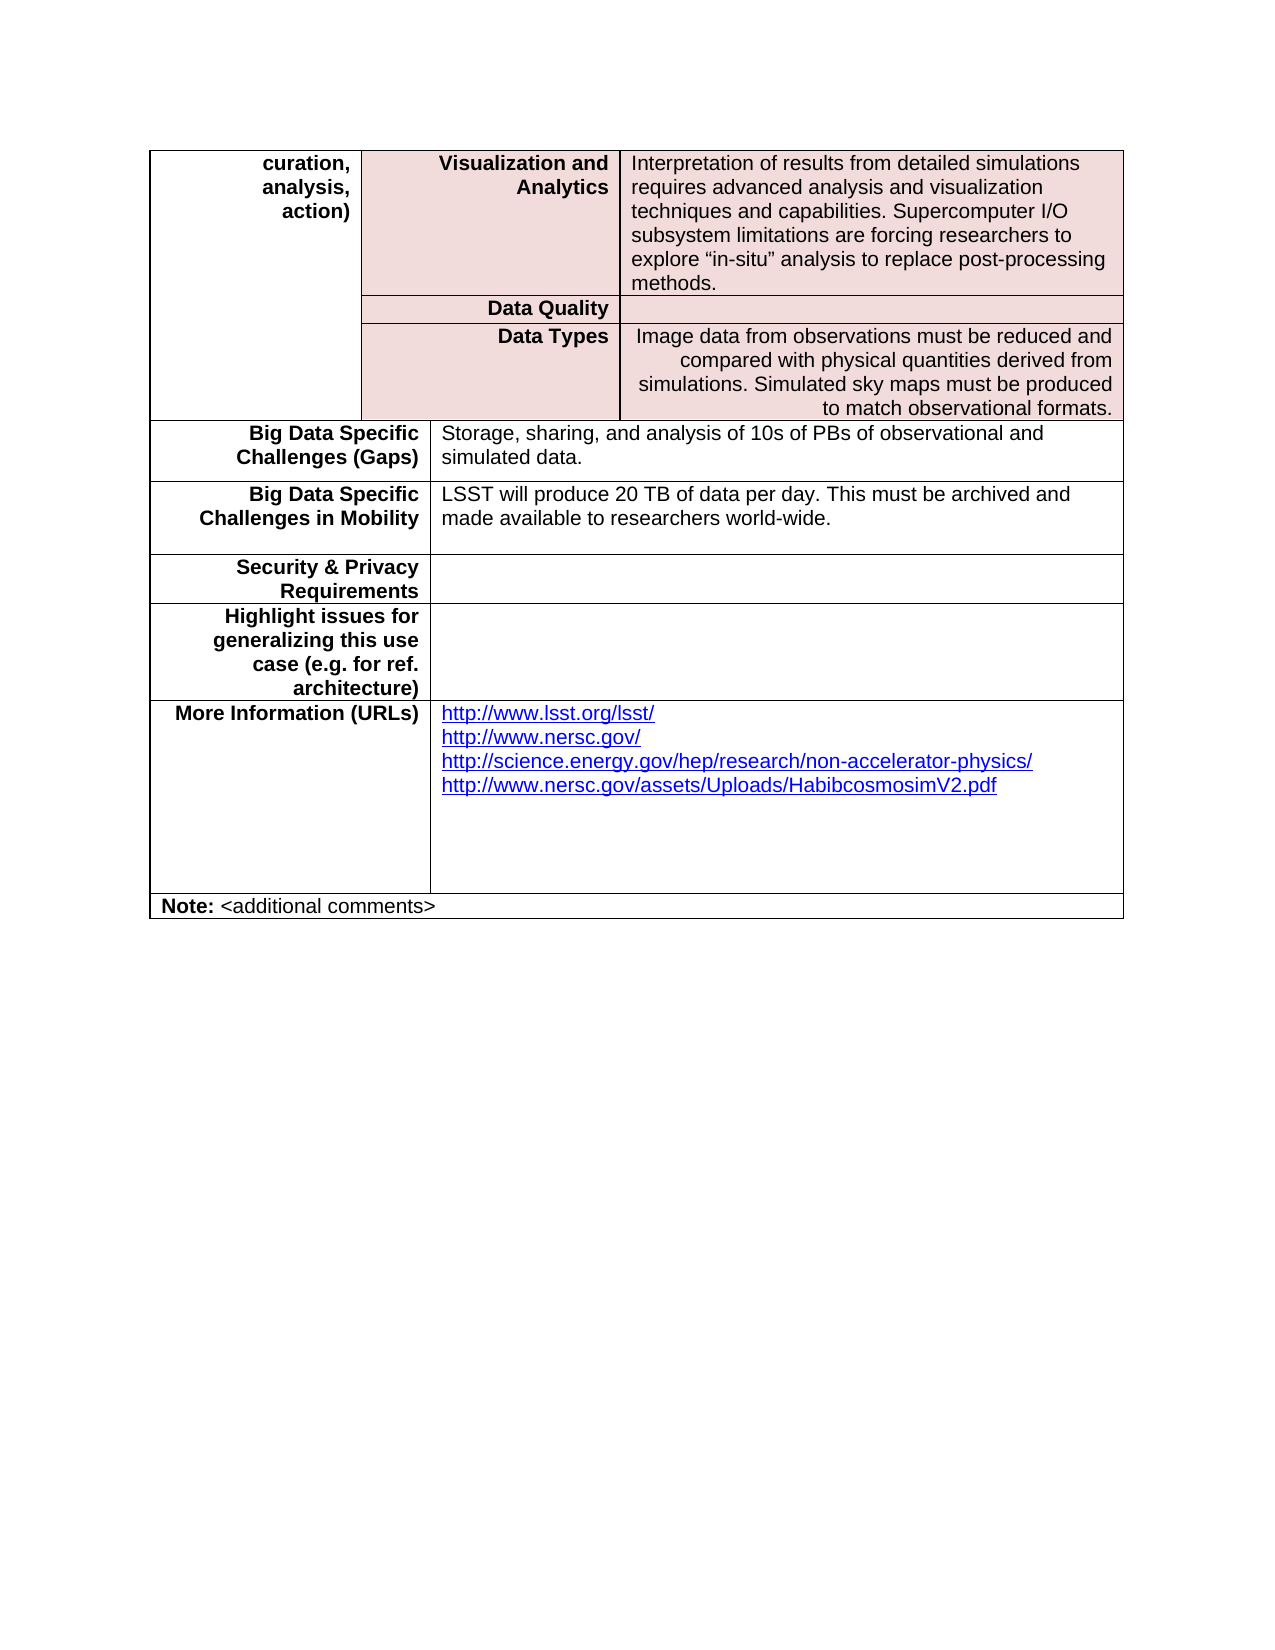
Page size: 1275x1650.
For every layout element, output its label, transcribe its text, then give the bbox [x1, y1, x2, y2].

table_cell More Information (URLs) [151, 701, 430, 893]
table_cell [621, 296, 1123, 323]
table_cell Image data from observations must be reduced and compared with physical quantities derived from simulations. Simulated sky maps must be produced to match observational formats. [621, 324, 1123, 419]
table_cell Highlight issues for generalizing this use case (e.g. for ref. architecture) [151, 604, 430, 700]
table_cell Note: <additional comments> [151, 894, 1123, 918]
table_cell Storage, sharing, and analysis of 10s of PBs of observational and simulated data. [431, 421, 1123, 481]
table_cell [431, 604, 1123, 700]
table_cell Security & Privacy Requirements [151, 555, 430, 603]
table_cell Big Data Specific Challenges in Mobility [151, 482, 430, 554]
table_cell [151, 151, 361, 419]
table_cell LSST will produce 20 TB of data per day. This must be archived and made available to researchers world-wide. [431, 482, 1123, 554]
table_cell [431, 555, 1123, 603]
table_cell Data Types [362, 324, 619, 419]
table_cell Data Quality [362, 296, 619, 323]
table_cell Big Data Specific Challenges (Gaps) [151, 421, 430, 481]
table_cell http://www.lsst.org/lsst/ http://www.nersc.gov/ http://science.energy.gov/hep/research/non-accelerator-physics/ http://www.nersc.gov/assets/Uploads/HabibcosmosimV2.pdf [431, 701, 1123, 893]
table_cell Visualization and Analytics [362, 151, 619, 295]
table_cell Interpretation of results from detailed simulations requires advanced analysis and visualization techniques and capabilities. Supercomputer I/O subsystem limitations are forcing researchers to explore “in-situ” analysis to replace post-processing methods. [621, 151, 1123, 295]
